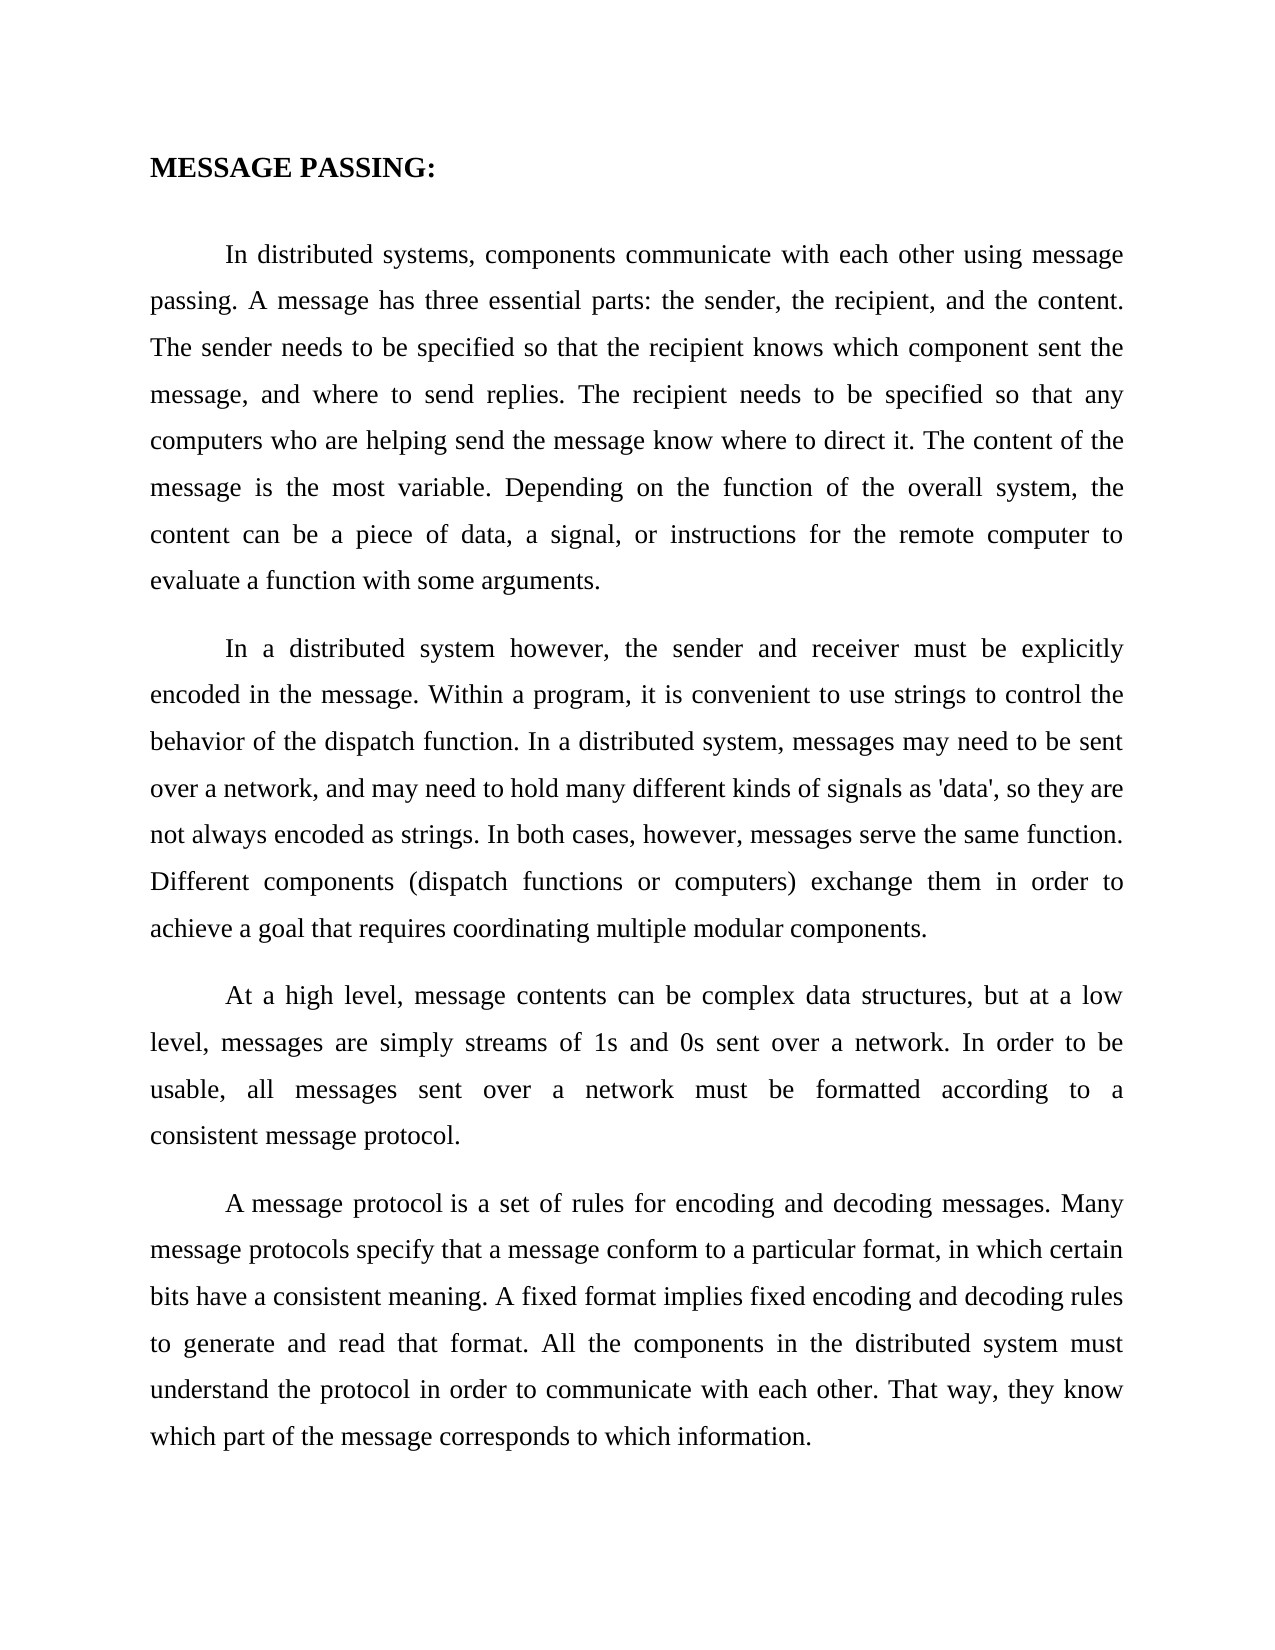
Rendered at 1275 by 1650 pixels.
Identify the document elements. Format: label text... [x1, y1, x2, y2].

text At a high level, message contents can be complex data structures, but at a low level, messages are simply streams of 1s and 0s sent over a network. In order to be usable, all messages sent over a network must be formatted according to a consistent message protocol. [150, 979, 1125, 1151]
text In distributed systems, components communicate with each other using message passing. A message has three essential parts: the sender, the recipient, and the content. The sender needs to be specified so that the recipient knows which component sent the message, and where to send replies. The recipient needs to be specified so that any computers who are helping send the message know where to direct it. The content of the message is the most variable. Depending on the function of the overall system, the content can be a piece of data, a signal, or instructions for the remote computer to evaluate a function with some arguments. [150, 238, 1125, 596]
text MESSAGE PASSING: [150, 150, 1125, 183]
text A message protocol is a set of rules for encoding and decoding messages. Many message protocols specify that a message conform to a particular format, in which certain bits have a consistent meaning. A fixed format implies fixed encoding and decoding rules to generate and read that format. All the components in the distributed system must understand the protocol in order to communicate with each other. That way, they know which part of the message corresponds to which information. [150, 1187, 1125, 1451]
text In a distributed system however, the sender and receiver must be explicitly encoded in the message. Within a program, it is convenient to use strings to control the behavior of the dispatch function. In a distributed system, messages may need to be sent over a network, and may need to hold many different kinds of signals as 'data', so they are not always encoded as strings. In both cases, however, messages serve the same function. Different components (dispatch functions or computers) exchange them in order to achieve a goal that requires coordinating multiple modular components. [150, 632, 1125, 943]
